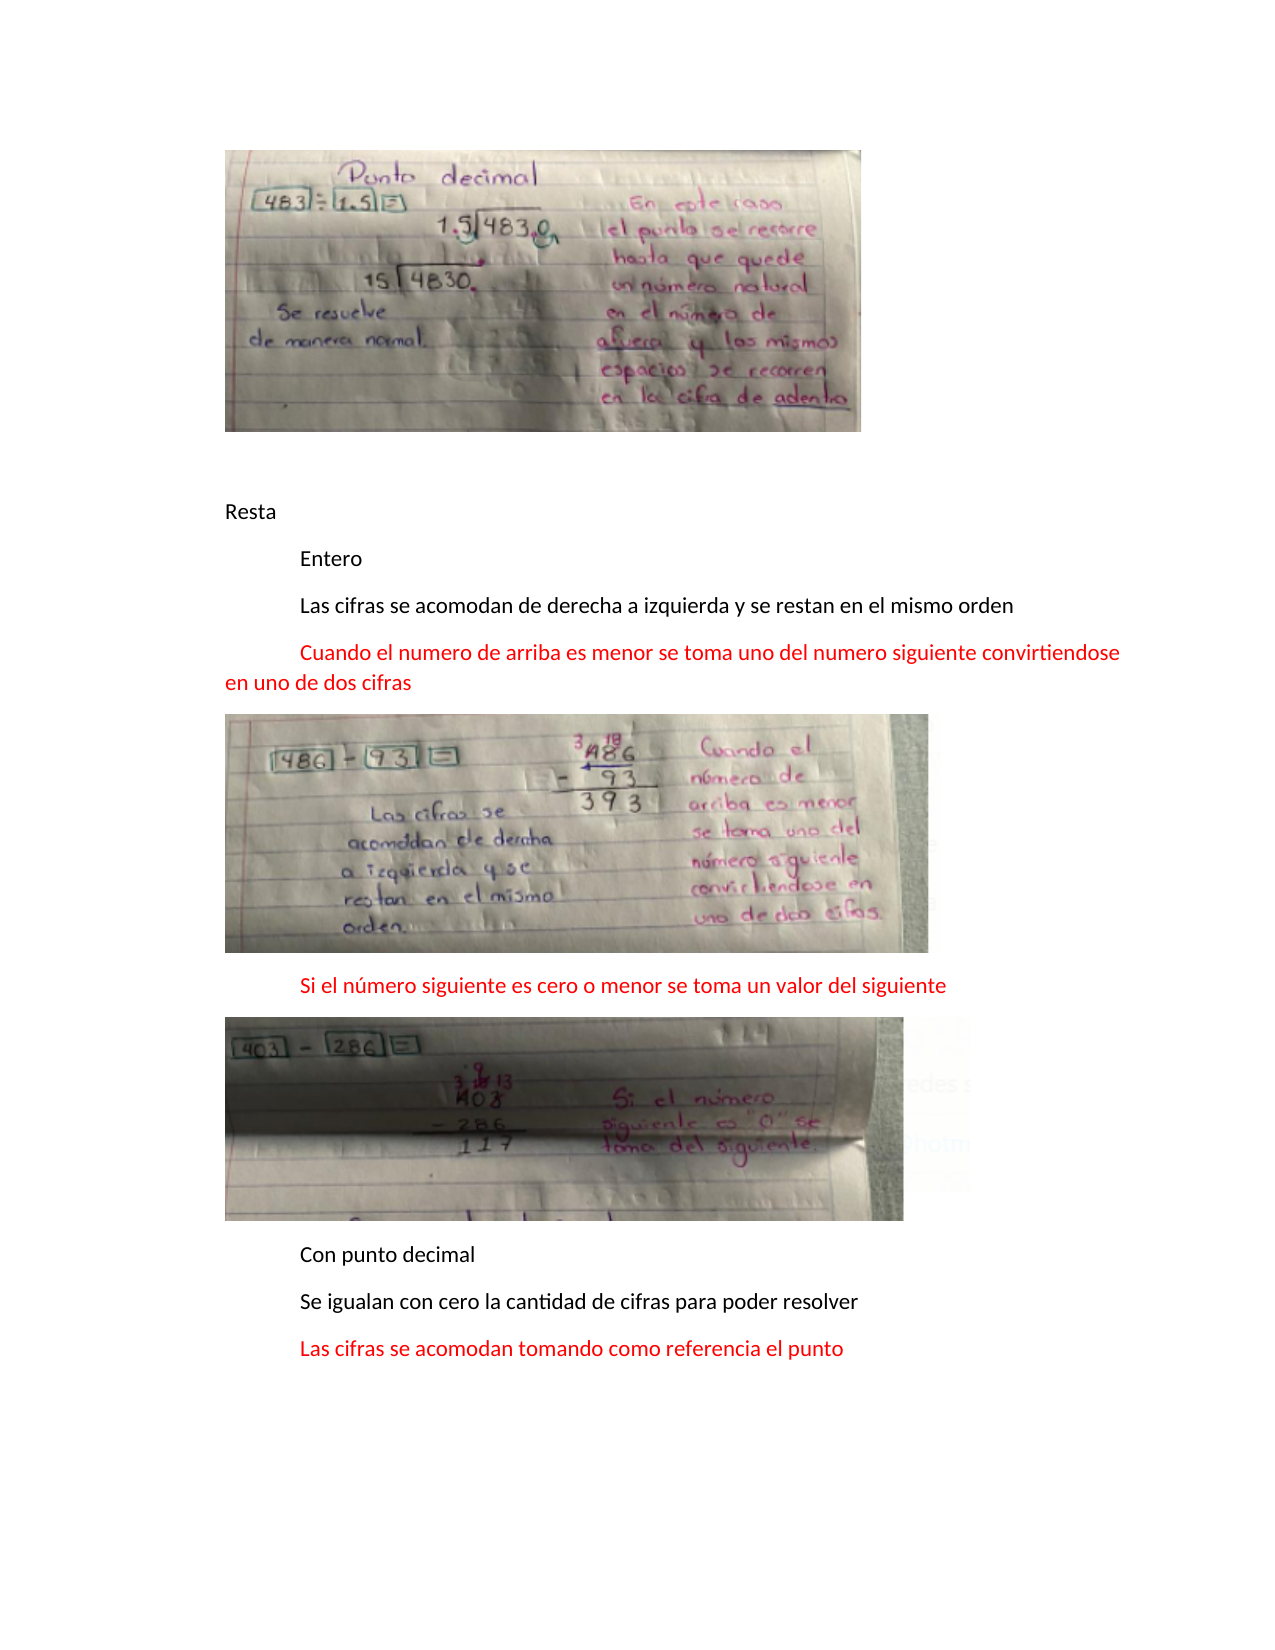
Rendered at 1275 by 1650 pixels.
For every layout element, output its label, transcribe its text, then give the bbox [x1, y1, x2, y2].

text Con punto decimal [150, 1240, 1125, 1268]
text Si el número siguiente es cero o menor se toma un valor del siguiente [225, 971, 1125, 999]
text Cuando el numero de arriba es menor se toma uno del numero siguiente convirtiendose en uno de dos cifras [225, 638, 1125, 696]
text Resta [225, 497, 1125, 525]
text Las cifras se acomodan tomando como referencia el punto [150, 1334, 1125, 1362]
text Las cifras se acomodan de derecha a izquierda y se restan en el mismo orden [225, 591, 1125, 619]
picture [225, 150, 862, 432]
picture [225, 714, 941, 953]
text Entero [225, 544, 1125, 572]
picture [225, 1017, 971, 1221]
text Se igualan con cero la cantidad de cifras para poder resolver [150, 1287, 1125, 1315]
